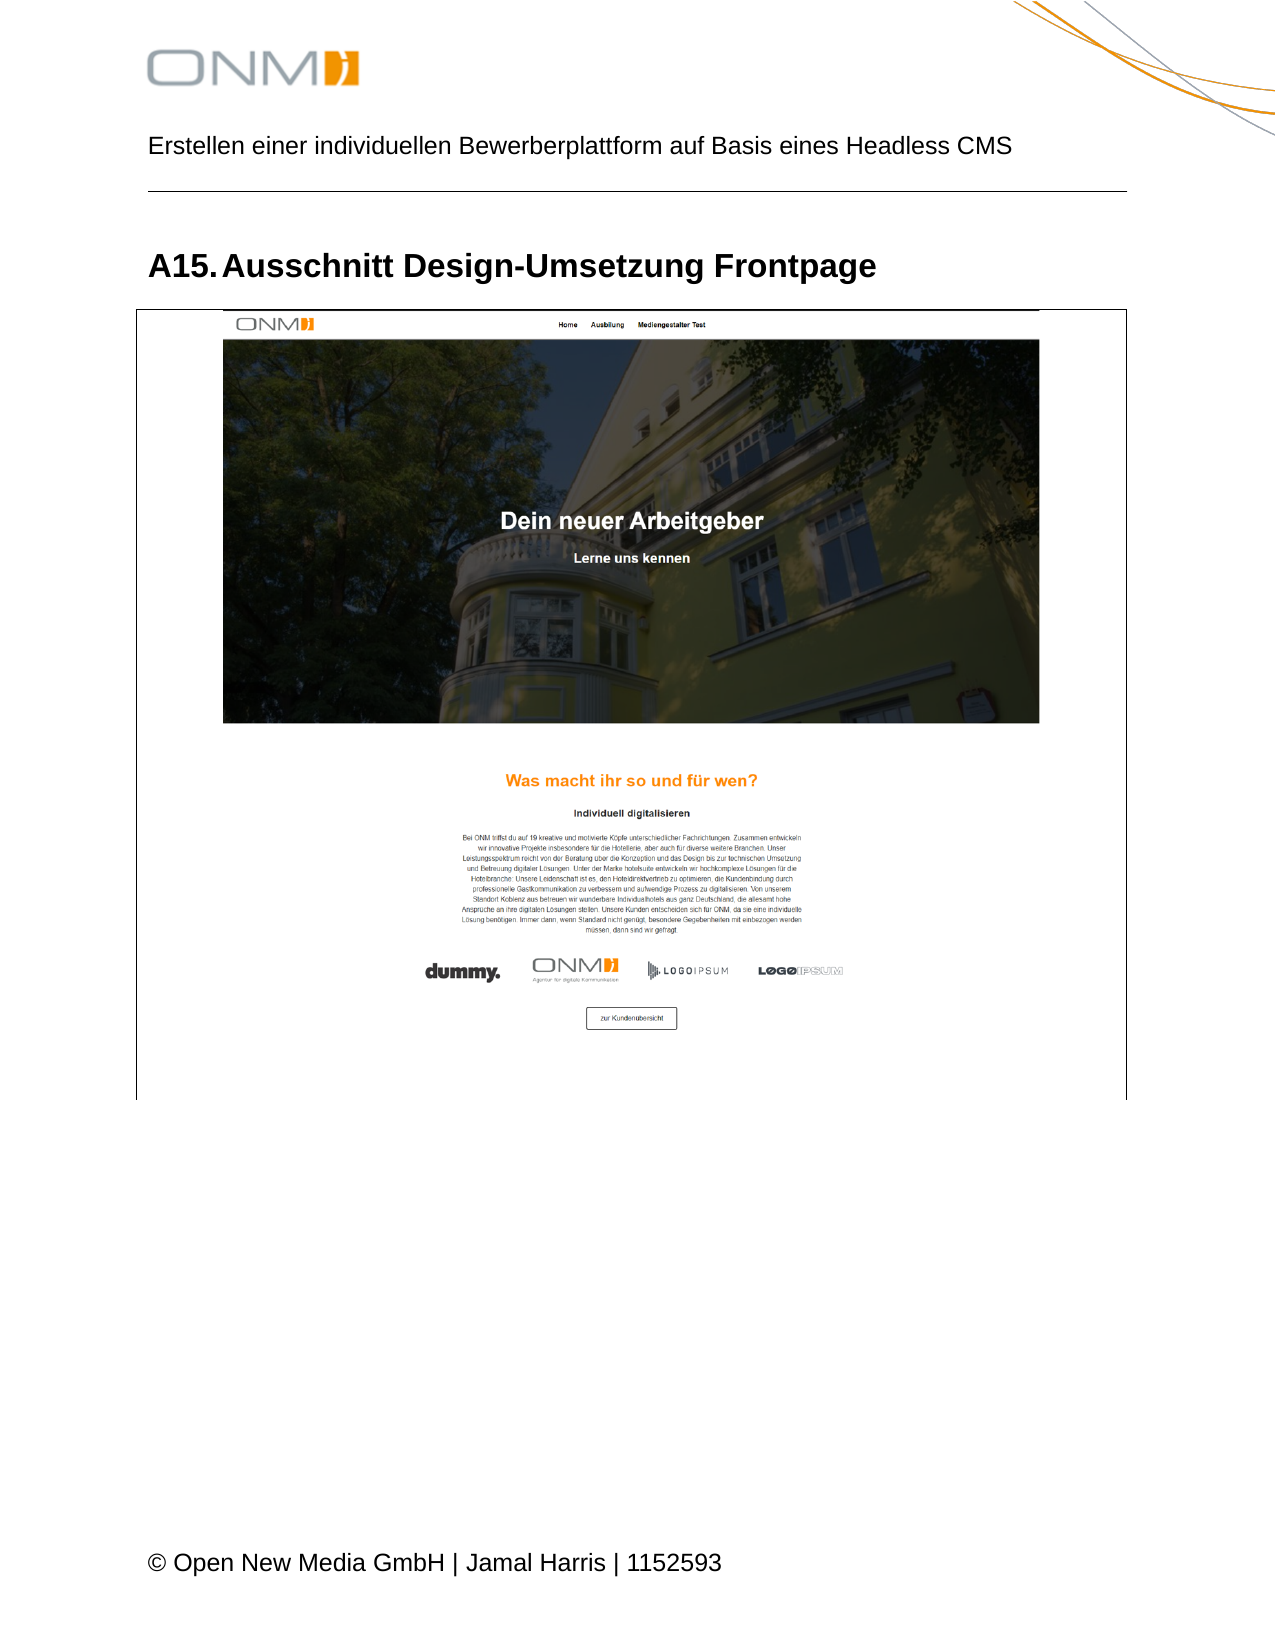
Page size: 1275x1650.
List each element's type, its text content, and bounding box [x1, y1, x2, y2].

table_header [137, 310, 1126, 1100]
text Ausschnitt Design-Umsetzung Frontpage [148, 246, 1127, 284]
picture [223, 310, 1040, 1076]
picture [1000, 1, 1275, 147]
picture [116, 0, 413, 104]
